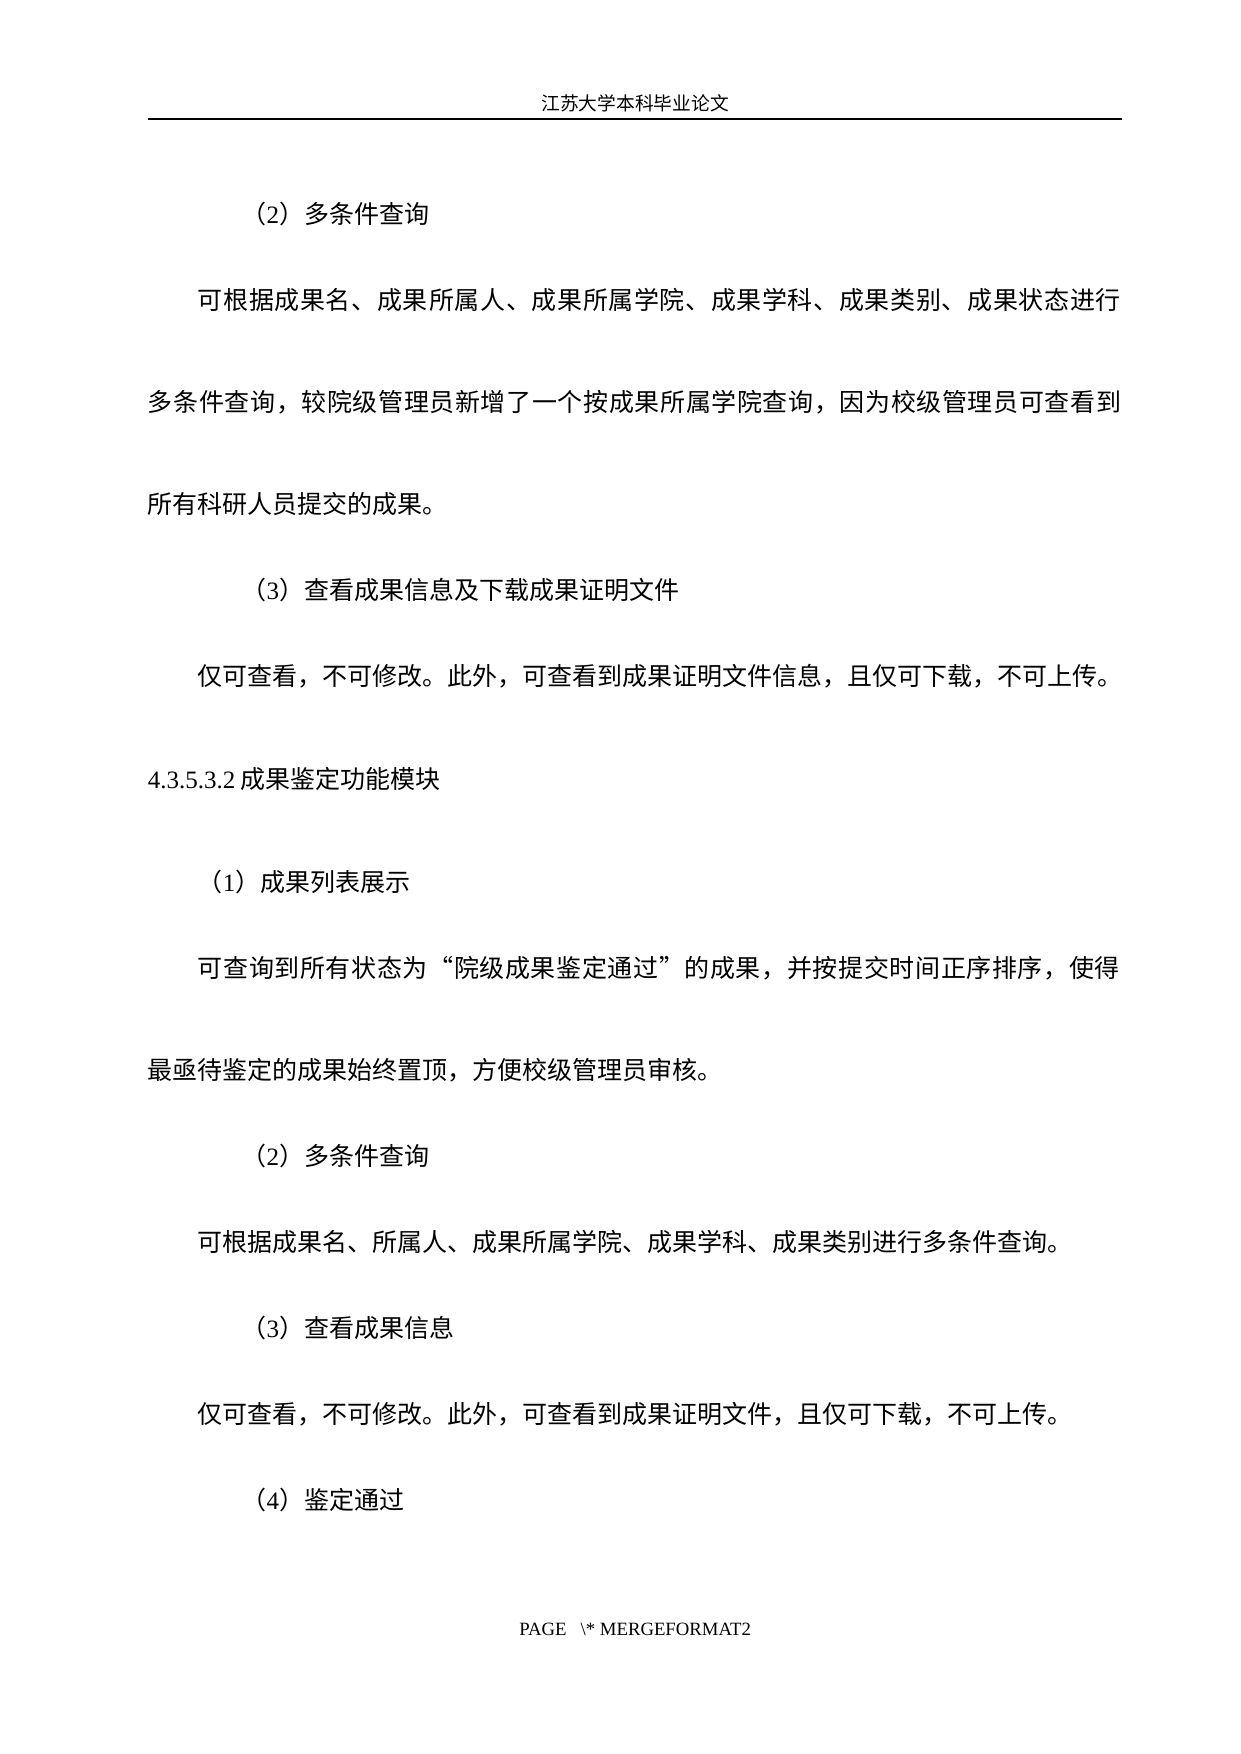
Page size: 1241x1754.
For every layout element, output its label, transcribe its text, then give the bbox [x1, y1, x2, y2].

text 可查询到所有状态为“院级成果鉴定通过”的成果，并按提交时间正序排序，使得最亟待鉴定的成果始终置顶，方便校级管理员审核。 [148, 933, 1122, 1102]
list 成果列表展示 [148, 847, 1122, 914]
list 多条件查询 [198, 179, 1122, 247]
list 鉴定通过 [198, 1465, 1122, 1533]
text 仅可查看，不可修改。此外，可查看到成果证明文件信息，且仅可下载，不可上传。 [148, 641, 1122, 708]
list 查看成果信息 [198, 1293, 1122, 1361]
text 4.3.5.3.2成果鉴定功能模块 [148, 743, 1122, 811]
list 查看成果信息及下载成果证明文件 [198, 554, 1122, 622]
text 可根据成果名、成果所属人、成果所属学院、成果学科、成果类别、成果状态进行多条件查询，较院级管理员新增了一个按成果所属学院查询，因为校级管理员可查看到所有科研人员提交的成果。 [148, 265, 1122, 536]
text 可根据成果名、所属人、成果所属学院、成果学科、成果类别进行多条件查询。 [148, 1207, 1122, 1274]
list 多条件查询 [198, 1121, 1122, 1188]
text 仅可查看，不可修改。此外，可查看到成果证明文件，且仅可下载，不可上传。 [148, 1379, 1122, 1447]
